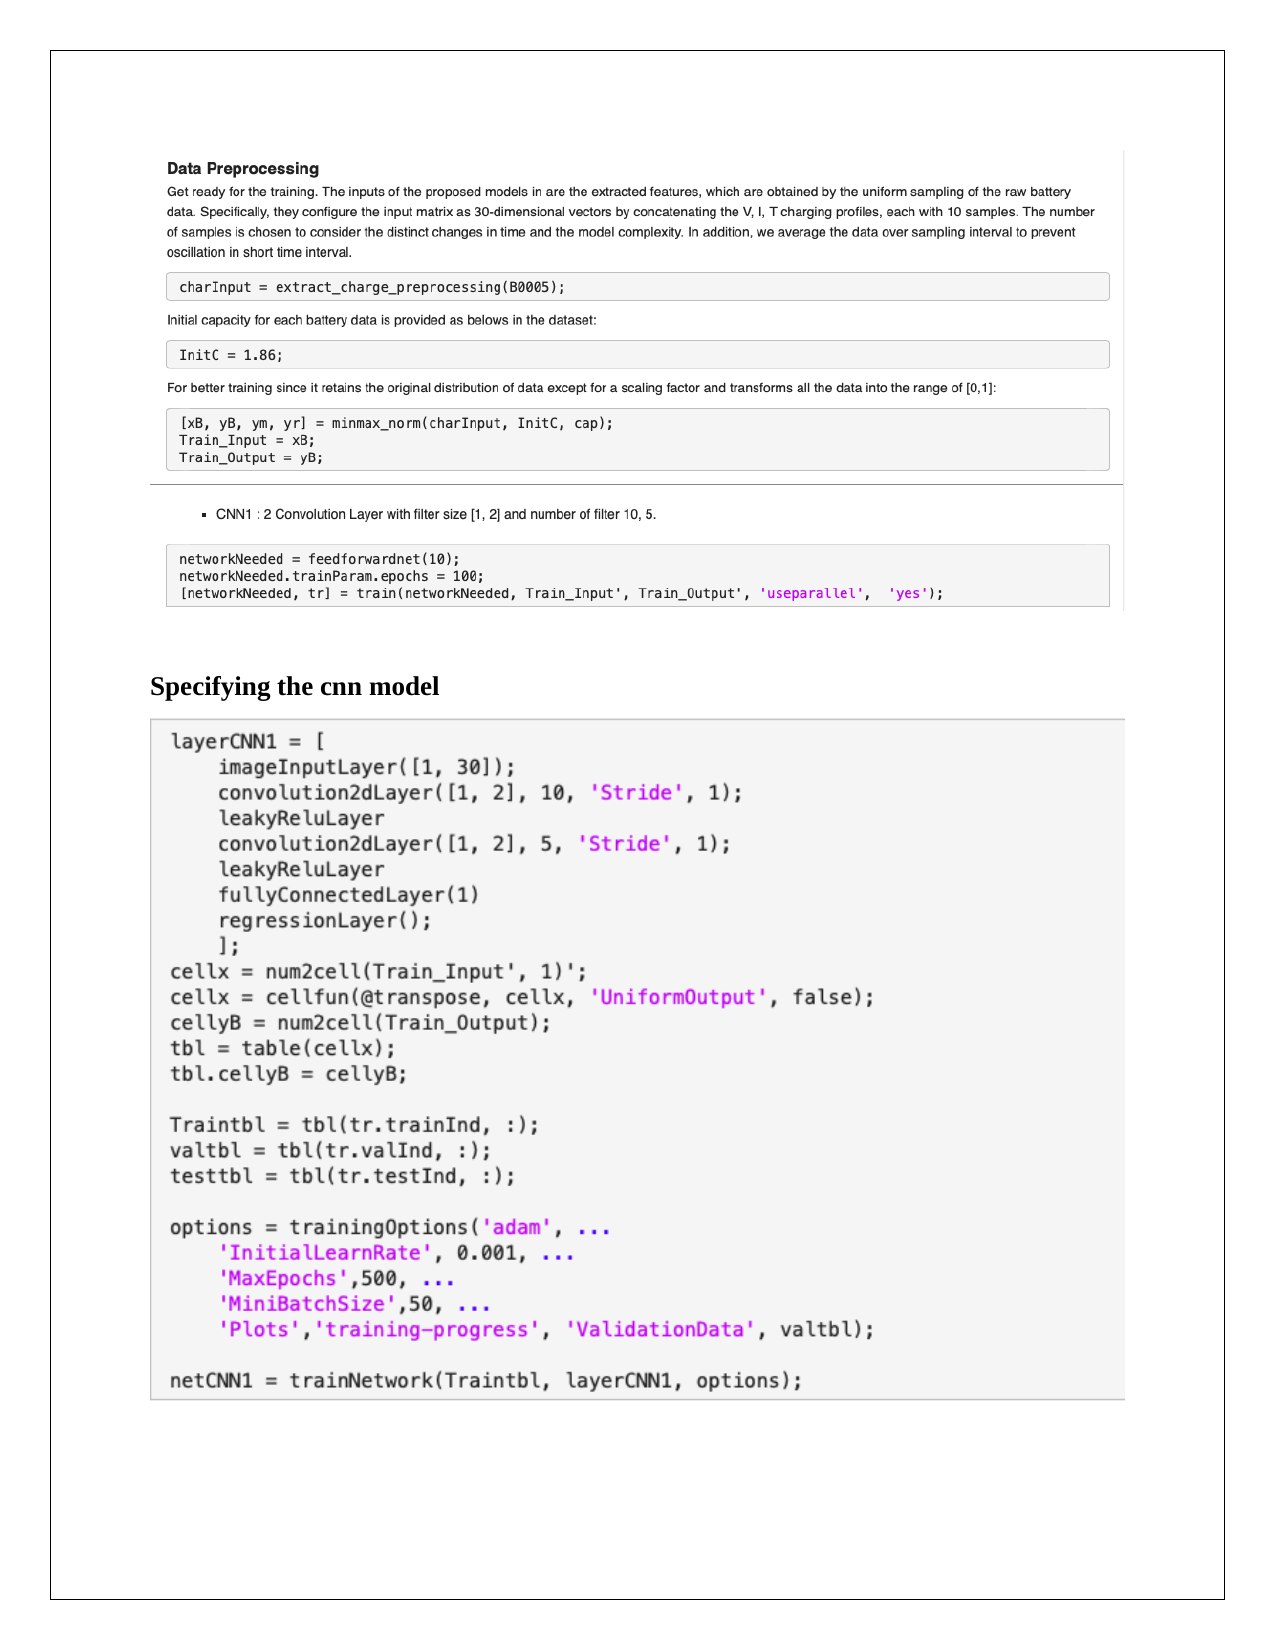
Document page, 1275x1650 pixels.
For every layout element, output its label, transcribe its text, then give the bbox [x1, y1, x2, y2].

picture [150, 150, 1125, 611]
text Specifying the cnn model [150, 670, 1125, 701]
picture [150, 716, 1125, 1409]
